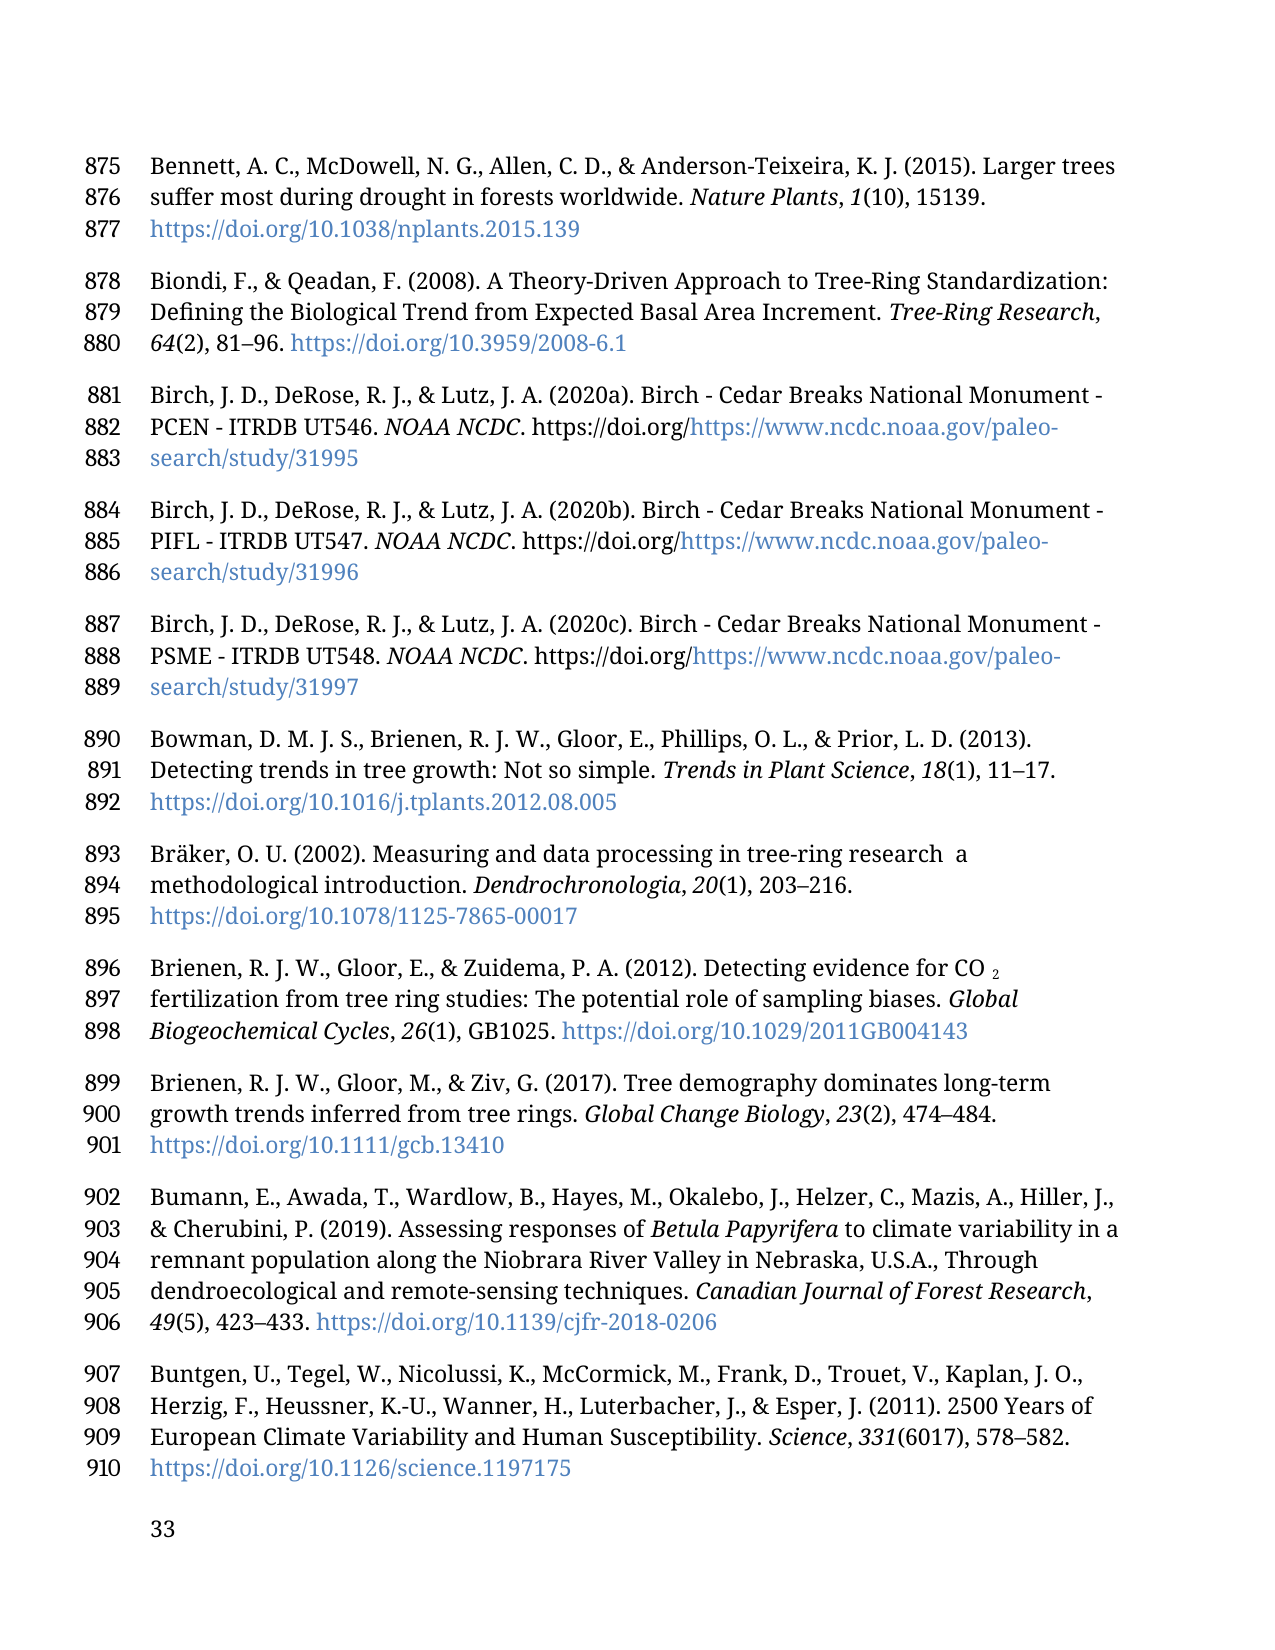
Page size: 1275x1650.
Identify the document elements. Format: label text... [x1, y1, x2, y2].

text Brienen, R. J. W., Gloor, M., & Ziv, G. (2017). Tree demography dominates long-term growth trends inferred from tree rings. Global Change Biology, 23(2), 474–484. https://doi.org/10.1111/gcb.13410 [150, 1067, 1125, 1160]
text Bennett, A. C., McDowell, N. G., Allen, C. D., & Anderson-Teixeira, K. J. (2015). Larger trees suffer most during drought in forests worldwide. Nature Plants, 1(10), 15139. https://doi.org/10.1038/nplants.2015.139 [150, 150, 1125, 244]
text Bräker, O. U. (2002). Measuring and data processing in tree-ring research a methodological introduction. Dendrochronologia, 20(1), 203–216. https://doi.org/10.1078/1125-7865-00017 [150, 837, 1125, 931]
text Biondi, F., & Qeadan, F. (2008). A Theory-Driven Approach to Tree-Ring Standardization: Defining the Biological Trend from Expected Basal Area Increment. Tree-Ring Research, 64(2), 81–96. https://doi.org/10.3959/2008-6.1 [150, 264, 1125, 358]
text Birch, J. D., DeRose, R. J., & Lutz, J. A. (2020c). Birch - Cedar Breaks National Monument - PSME - ITRDB UT548. NOAA NCDC. https://doi.org/https://www.ncdc.noaa.gov/paleo-search/study/31997 [150, 608, 1125, 702]
text Bowman, D. M. J. S., Brienen, R. J. W., Gloor, E., Phillips, O. L., & Prior, L. D. (2013). Detecting trends in tree growth: Not so simple. Trends in Plant Science, 18(1), 11–17. https://doi.org/10.1016/j.tplants.2012.08.005 [150, 723, 1125, 817]
text Birch, J. D., DeRose, R. J., & Lutz, J. A. (2020b). Birch - Cedar Breaks National Monument - PIFL - ITRDB UT547. NOAA NCDC. https://doi.org/https://www.ncdc.noaa.gov/paleo-search/study/31996 [150, 494, 1125, 587]
text Brienen, R. J. W., Gloor, E., & Zuidema, P. A. (2012). Detecting evidence for CO 2 fertilization from tree ring studies: The potential role of sampling biases. Global Biogeochemical Cycles, 26(1), GB1025. https://doi.org/10.1029/2011GB004143 [150, 952, 1125, 1046]
text Bumann, E., Awada, T., Wardlow, B., Hayes, M., Okalebo, J., Helzer, C., Mazis, A., Hiller, J., & Cherubini, P. (2019). Assessing responses of Betula Papyrifera to climate variability in a remnant population along the Niobrara River Valley in Nebraska, U.S.A., Through dendroecological and remote-sensing techniques. Canadian Journal of Forest Research, 49(5), 423–433. https://doi.org/10.1139/cjfr-2018-0206 [150, 1181, 1125, 1337]
text Buntgen, U., Tegel, W., Nicolussi, K., McCormick, M., Frank, D., Trouet, V., Kaplan, J. O., Herzig, F., Heussner, K.-U., Wanner, H., Luterbacher, J., & Esper, J. (2011). 2500 Years of European Climate Variability and Human Susceptibility. Science, 331(6017), 578–582. https://doi.org/10.1126/science.1197175 [150, 1358, 1125, 1483]
text Birch, J. D., DeRose, R. J., & Lutz, J. A. (2020a). Birch - Cedar Breaks National Monument - PCEN - ITRDB UT546. NOAA NCDC. https://doi.org/https://www.ncdc.noaa.gov/paleo-search/study/31995 [150, 379, 1125, 473]
